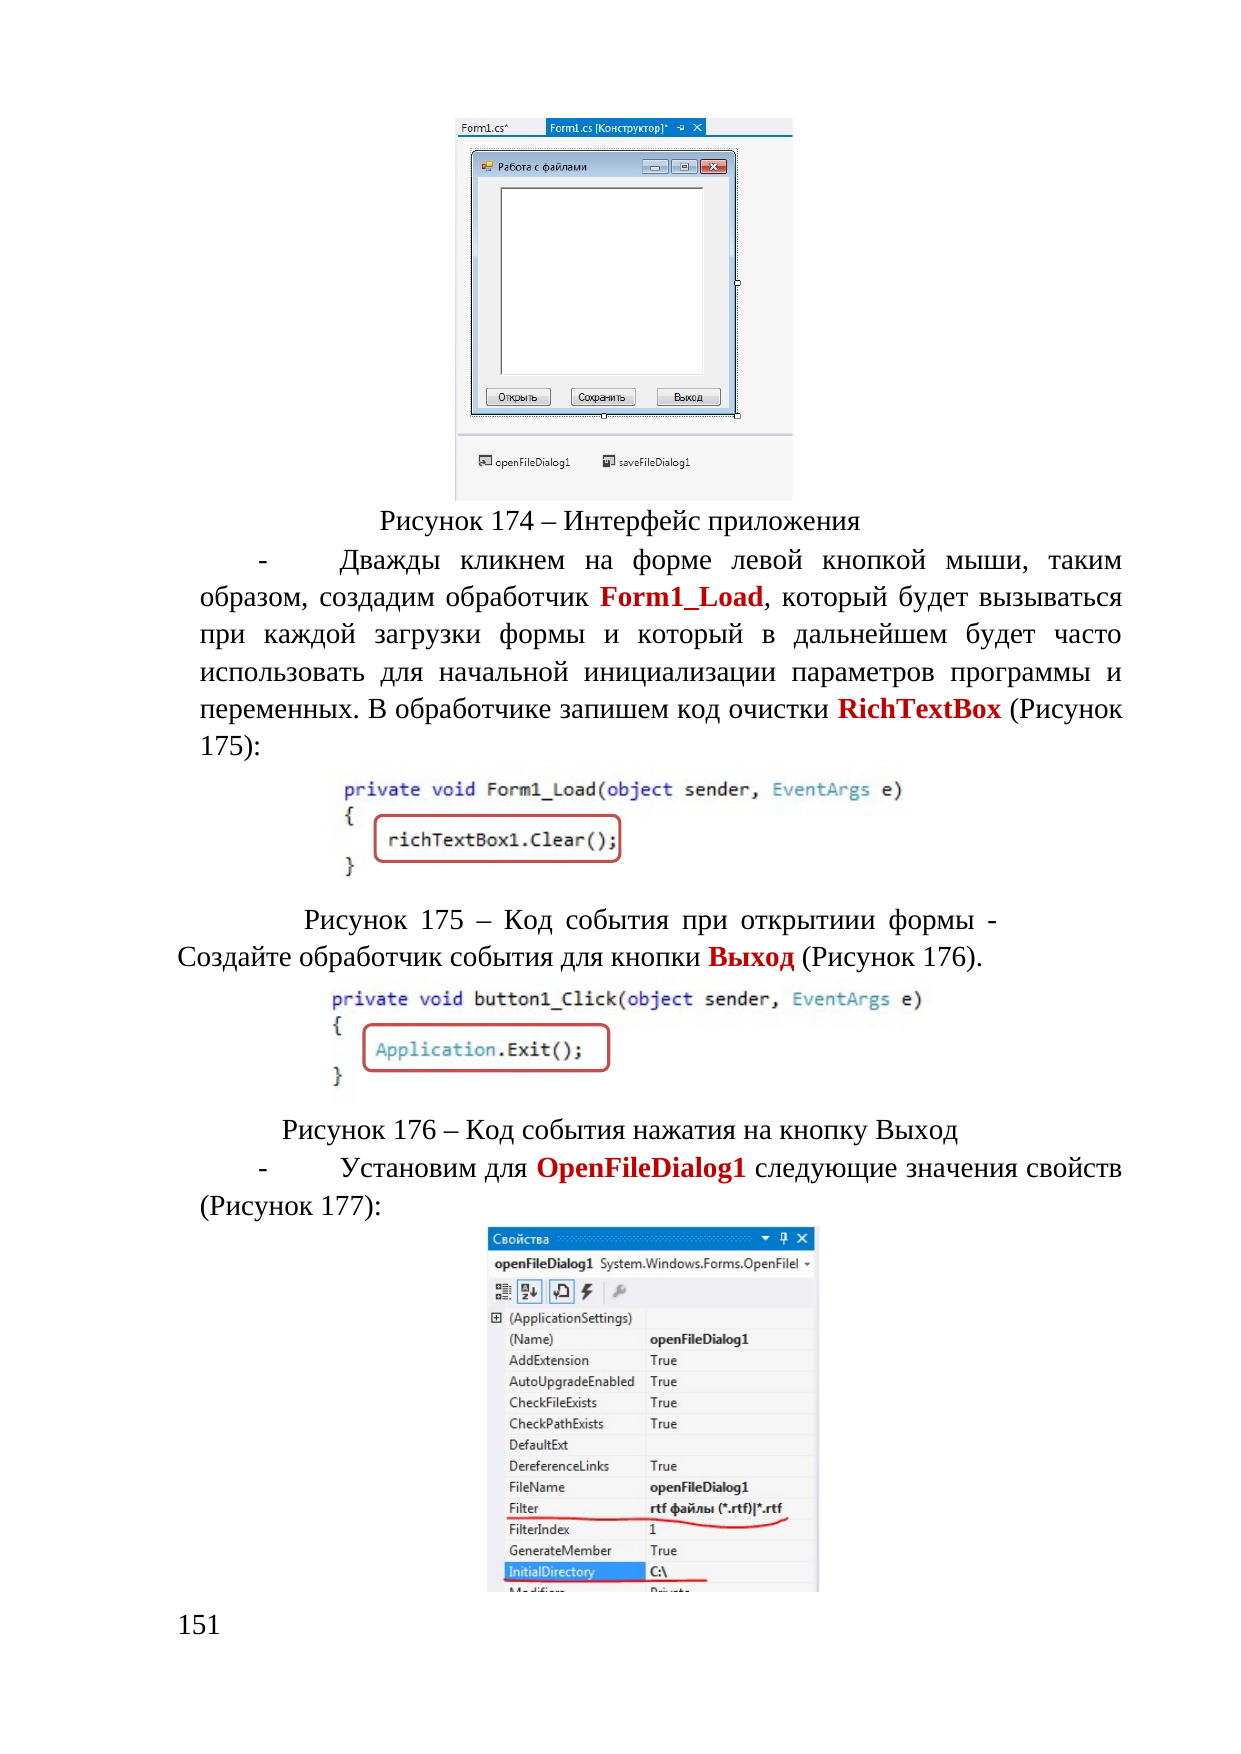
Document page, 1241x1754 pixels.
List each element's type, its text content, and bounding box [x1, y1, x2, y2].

picture [327, 766, 921, 900]
picture [455, 118, 793, 501]
text Рисунок 176 – Код события нажатия на кнопку Выход [118, 1112, 1122, 1145]
picture [307, 977, 933, 1110]
picture [487, 1226, 820, 1592]
text Рисунок 175 – Код события при открытиии формы - Создайте обработчик события для кнопки Выход (Рисунок 176). [177, 902, 998, 973]
list Дважды кликнем на форме левой кнопкой мыши, таким образом, создадим обработчик Form1_Load, который будет вызываться при каждой загрузки формы и который в дальнейшем будет часто использовать для начальной инициализации параметров программы и переменных. В обработчике запишем код очистки RichTextBox (Рисунок 175): [199, 542, 1123, 762]
list Установим для OpenFileDialog1 следующие значения свойств (Рисунок 177): [199, 1151, 1123, 1221]
text Рисунок 174 – Интерфейс приложения [118, 503, 1122, 537]
